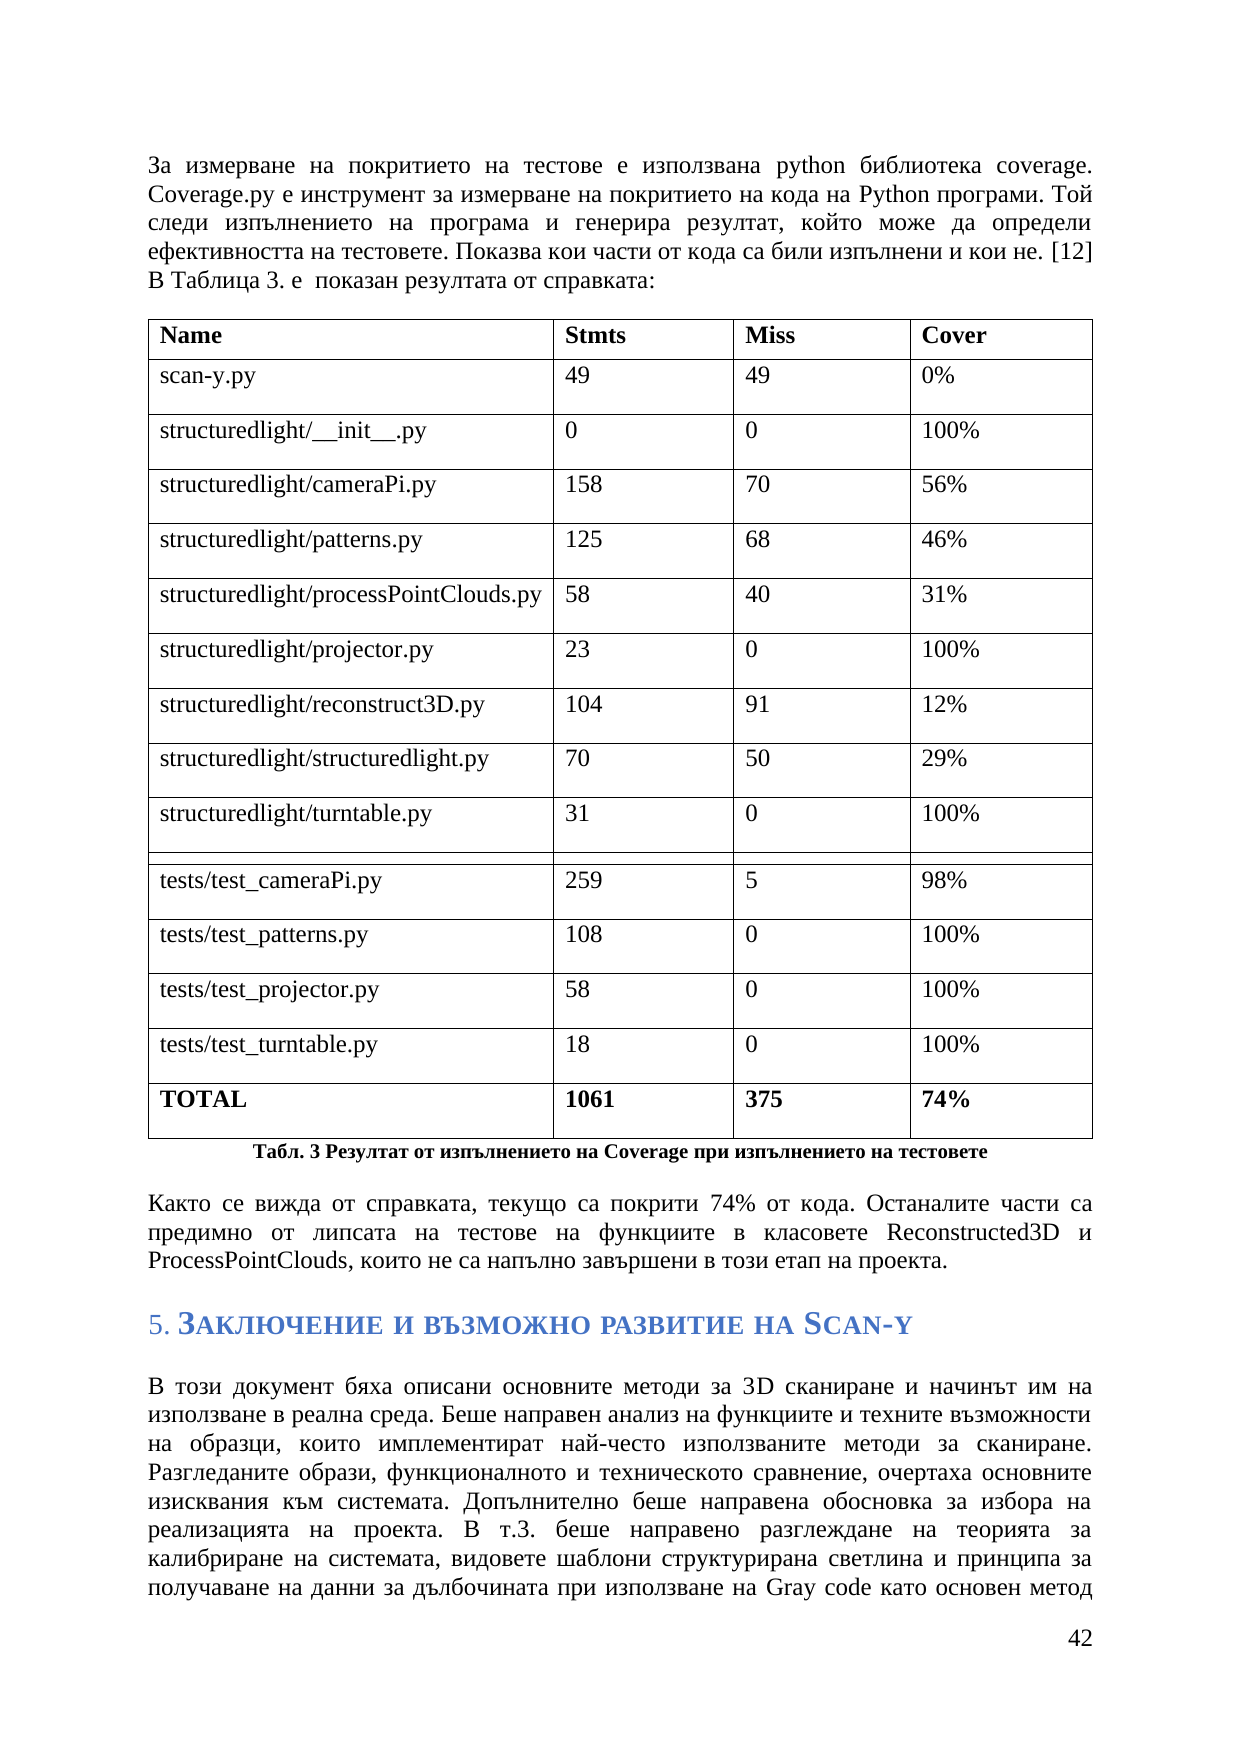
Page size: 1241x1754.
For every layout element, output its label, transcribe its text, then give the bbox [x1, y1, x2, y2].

table_cell 40 [734, 579, 910, 633]
table_cell tests/test_patterns.py [149, 920, 553, 973]
table_header Stmts [554, 320, 733, 359]
table_cell 0 [734, 920, 910, 973]
table_cell structuredlight/processPointClouds.py [149, 579, 553, 633]
table_cell structuredlight/cameraPi.py [149, 470, 553, 523]
subtitle Заключение и възможно развитие на Scan-y [170, 1303, 1093, 1342]
table_cell 375 [734, 1084, 910, 1138]
table_cell 0 [734, 634, 910, 688]
table_cell 31% [911, 579, 1092, 633]
table_cell [554, 853, 733, 864]
table_cell structuredlight/reconstruct3D.py [149, 689, 553, 742]
table_cell 70 [554, 744, 733, 797]
table_cell 100% [911, 974, 1092, 1028]
table_cell scan-y.py [149, 360, 553, 414]
table_cell structuredlight/structuredlight.py [149, 744, 553, 797]
table_cell 0% [911, 360, 1092, 414]
table_cell 49 [554, 360, 733, 414]
table_header Cover [911, 320, 1092, 359]
table_cell 100% [911, 1029, 1092, 1083]
table_cell 74% [911, 1084, 1092, 1138]
table_cell 100% [911, 798, 1092, 852]
table_cell tests/test_turntable.py [149, 1029, 553, 1083]
text За измерване на покритието на тестове е използвана python библиотека coverage. Coverage.py е инструмент за измерване на покритието на кода на Python програми. Той следи изпълнението на програма и генерира резултат, който може да определи ефективността на тестовете. Показва кои части от кода са били изпълнени и кои не. [12] В Таблица 3. е показан резултата от справката: [148, 150, 1093, 294]
table_cell 100% [911, 634, 1092, 688]
table_cell 158 [554, 470, 733, 523]
table_cell 5 [734, 865, 910, 918]
text Както се вижда от справката, текущо са покрити 74% от кода. Останалите части са предимно от липсата на тестове на функциите в класовете Reconstructed3D и ProcessPointClouds, които не са напълно завършени в този етап на проекта. [148, 1188, 1093, 1274]
table_cell 108 [554, 920, 733, 973]
table_cell [734, 853, 910, 864]
table_cell 0 [734, 974, 910, 1028]
table_cell 46% [911, 524, 1092, 578]
table_cell 1061 [554, 1084, 733, 1138]
table_cell 0 [734, 415, 910, 468]
table_cell 18 [554, 1029, 733, 1083]
table_cell structuredlight/__init__.py [149, 415, 553, 468]
table_cell 100% [911, 415, 1092, 468]
table_cell 56% [911, 470, 1092, 523]
table_cell 0 [734, 798, 910, 852]
table_cell 91 [734, 689, 910, 742]
table_cell 104 [554, 689, 733, 742]
table_cell 125 [554, 524, 733, 578]
table_cell 29% [911, 744, 1092, 797]
table_cell 23 [554, 634, 733, 688]
table_cell 100% [911, 920, 1092, 973]
table_cell 0 [554, 415, 733, 468]
table_cell tests/test_projector.py [149, 974, 553, 1028]
table_cell 0 [734, 1029, 910, 1083]
table_cell 49 [734, 360, 910, 414]
table_header Name [149, 320, 553, 359]
table_cell structuredlight/projector.py [149, 634, 553, 688]
table_cell structuredlight/patterns.py [149, 524, 553, 578]
table_cell TOTAL [149, 1084, 553, 1138]
table_cell 58 [554, 579, 733, 633]
table_cell 98% [911, 865, 1092, 918]
table_cell 31 [554, 798, 733, 852]
table_cell 50 [734, 744, 910, 797]
table_cell 259 [554, 865, 733, 918]
table_cell [911, 853, 1092, 864]
table_cell 70 [734, 470, 910, 523]
text Табл. 3 Резултат от изпълнението на Coverage при изпълнението на тестовете [148, 1139, 1093, 1163]
table_cell 58 [554, 974, 733, 1028]
table_cell 68 [734, 524, 910, 578]
table_header Miss [734, 320, 910, 359]
table_cell structuredlight/turntable.py [149, 798, 553, 852]
table_cell tests/test_cameraPi.py [149, 865, 553, 918]
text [148, 1371, 1093, 1601]
table_cell [149, 853, 553, 864]
table_cell 12% [911, 689, 1092, 742]
